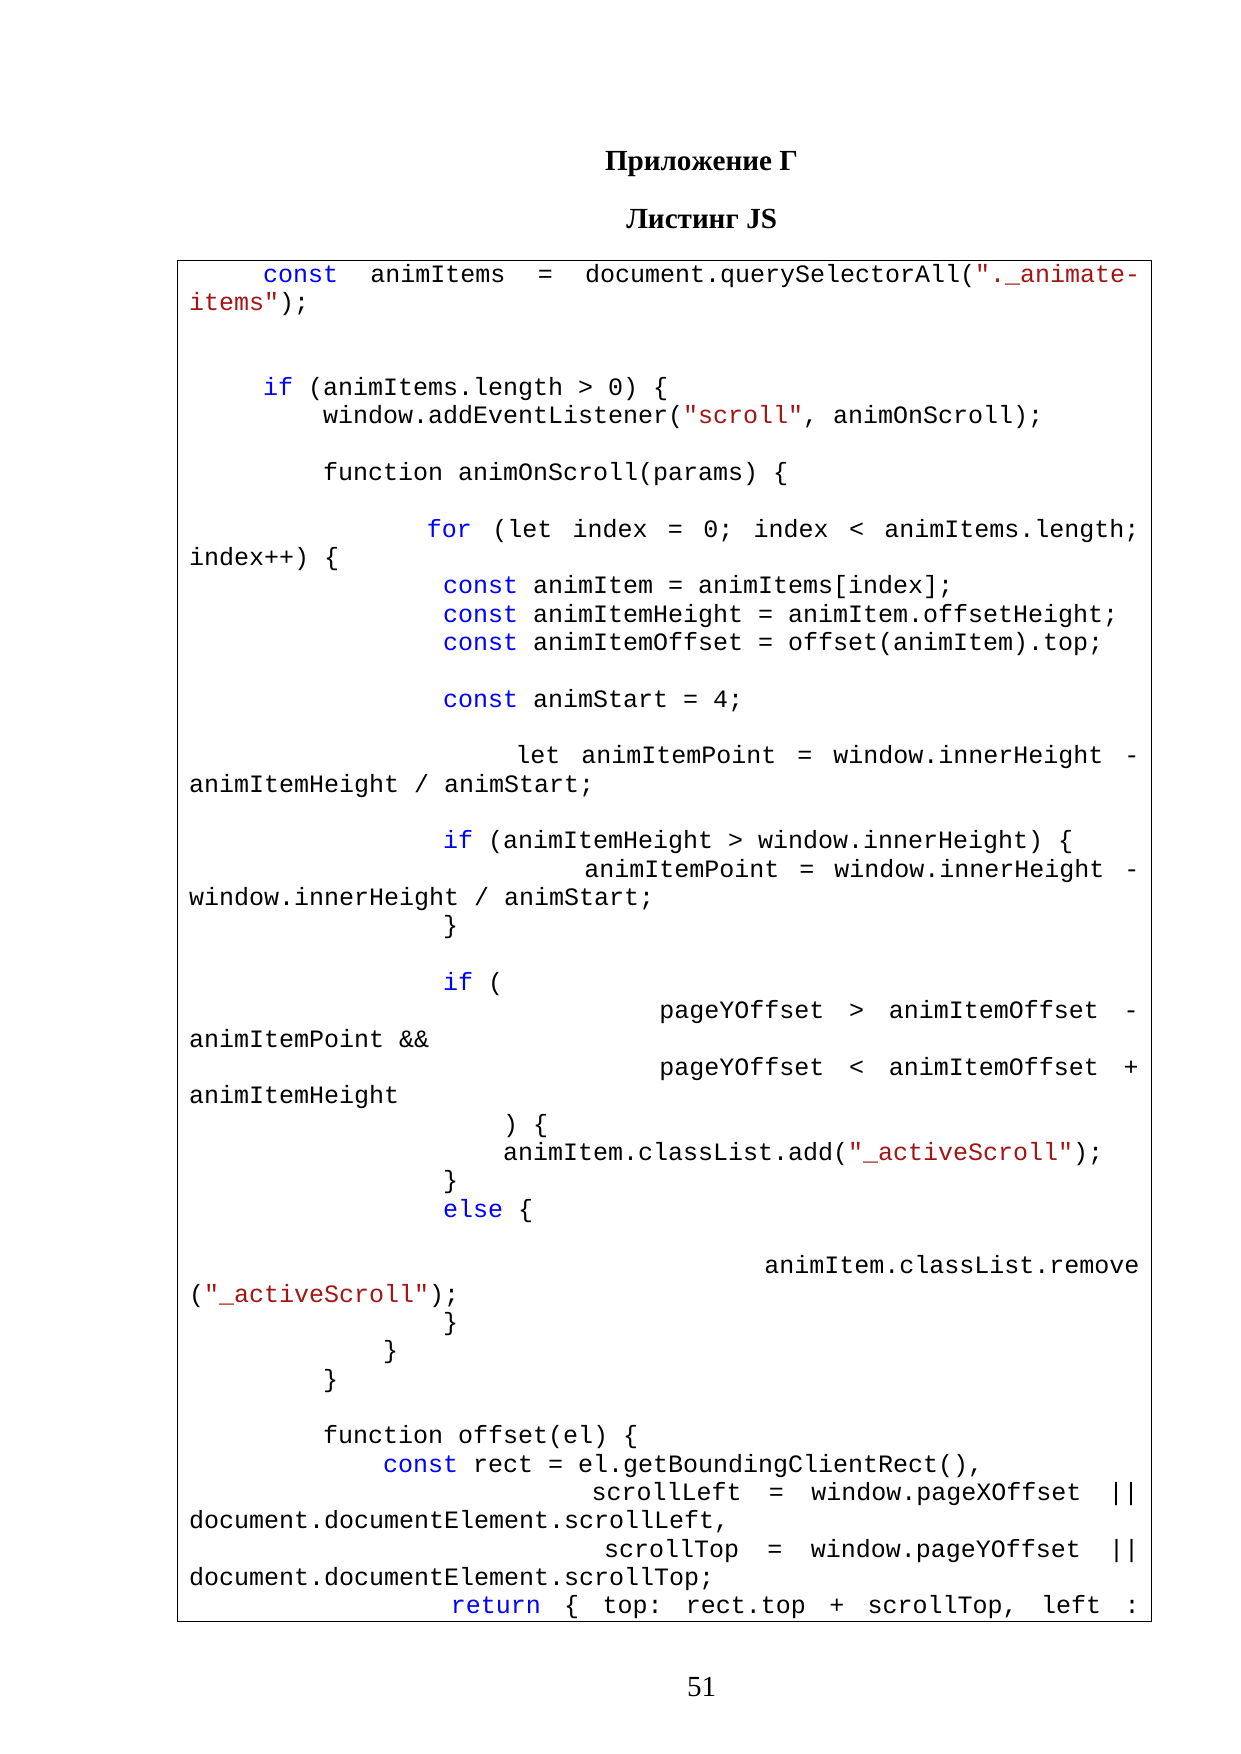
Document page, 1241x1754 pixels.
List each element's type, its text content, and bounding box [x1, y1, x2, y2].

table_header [178, 261, 1151, 1621]
subtitle Приложение Г [177, 143, 1152, 177]
subtitle Листинг JS [177, 202, 1152, 235]
